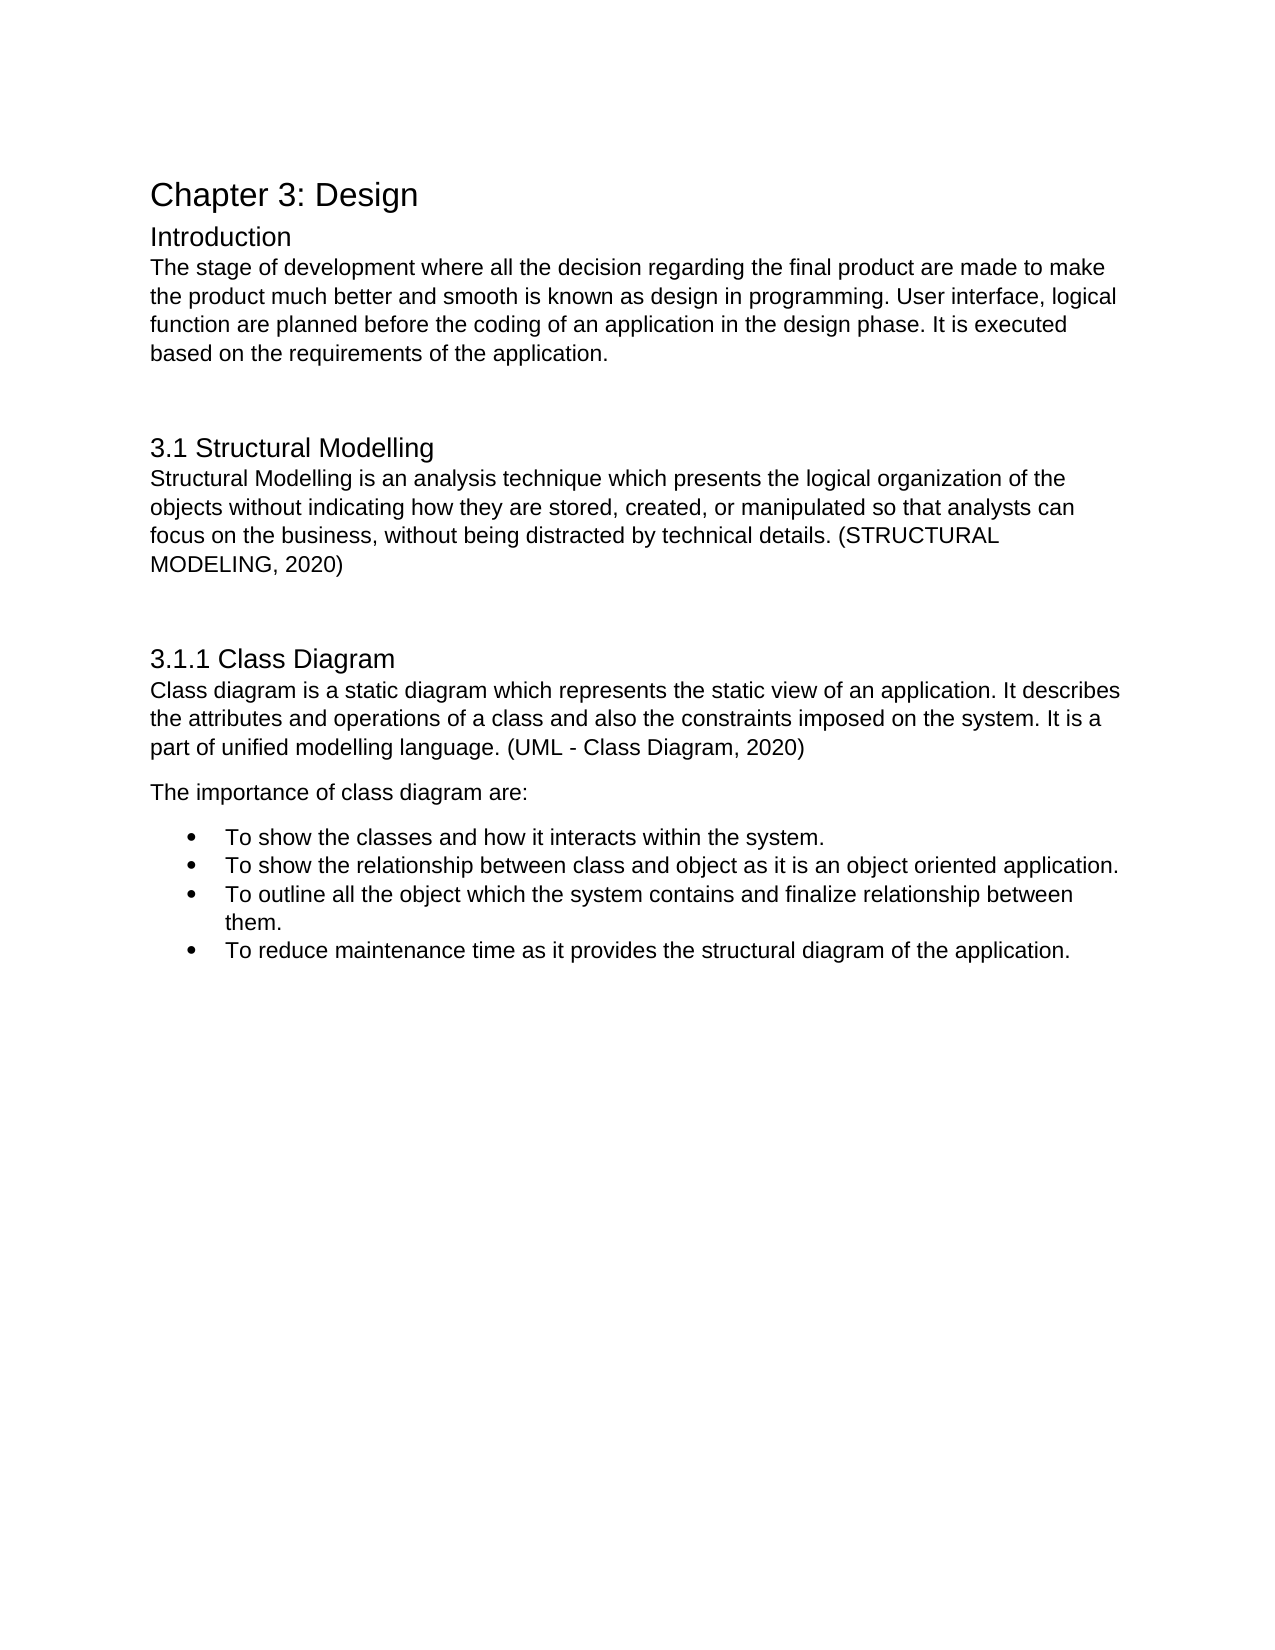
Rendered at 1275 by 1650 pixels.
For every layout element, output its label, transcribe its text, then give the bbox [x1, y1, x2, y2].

list To show the classes and how it interacts within the system. [187, 824, 1125, 850]
text The stage of development where all the decision regarding the final product are made to make the product much better and smooth is known as design in programming. User interface, logical function are planned before the coding of an application in the design phase. It is executed based on the requirements of the application. [150, 254, 1125, 366]
subtitle 3.1.1 Class Diagram [150, 643, 1125, 674]
list To reduce maintenance time as it provides the structural diagram of the application. [187, 937, 1125, 964]
subtitle 3.1 Structural Modelling [150, 432, 1125, 463]
subtitle Chapter 3: Design [150, 175, 1125, 213]
subtitle Introduction [150, 221, 1125, 252]
list To outline all the object which the system contains and finalize relationship between them. [187, 881, 1125, 935]
text Structural Modelling is an analysis technique which presents the logical organization of the objects without indicating how they are stored, created, or manipulated so that analysts can focus on the business, without being distracted by technical details. [150, 465, 1125, 577]
text The importance of class diagram are: [150, 778, 1125, 805]
list To show the relationship between class and object as it is an object oriented application. [187, 852, 1125, 878]
text Class diagram is a static diagram which represents the static view of an application. It describes the attributes and operations of a class and also the constraints imposed on the system. It is a part of unified modelling language. [150, 677, 1125, 760]
